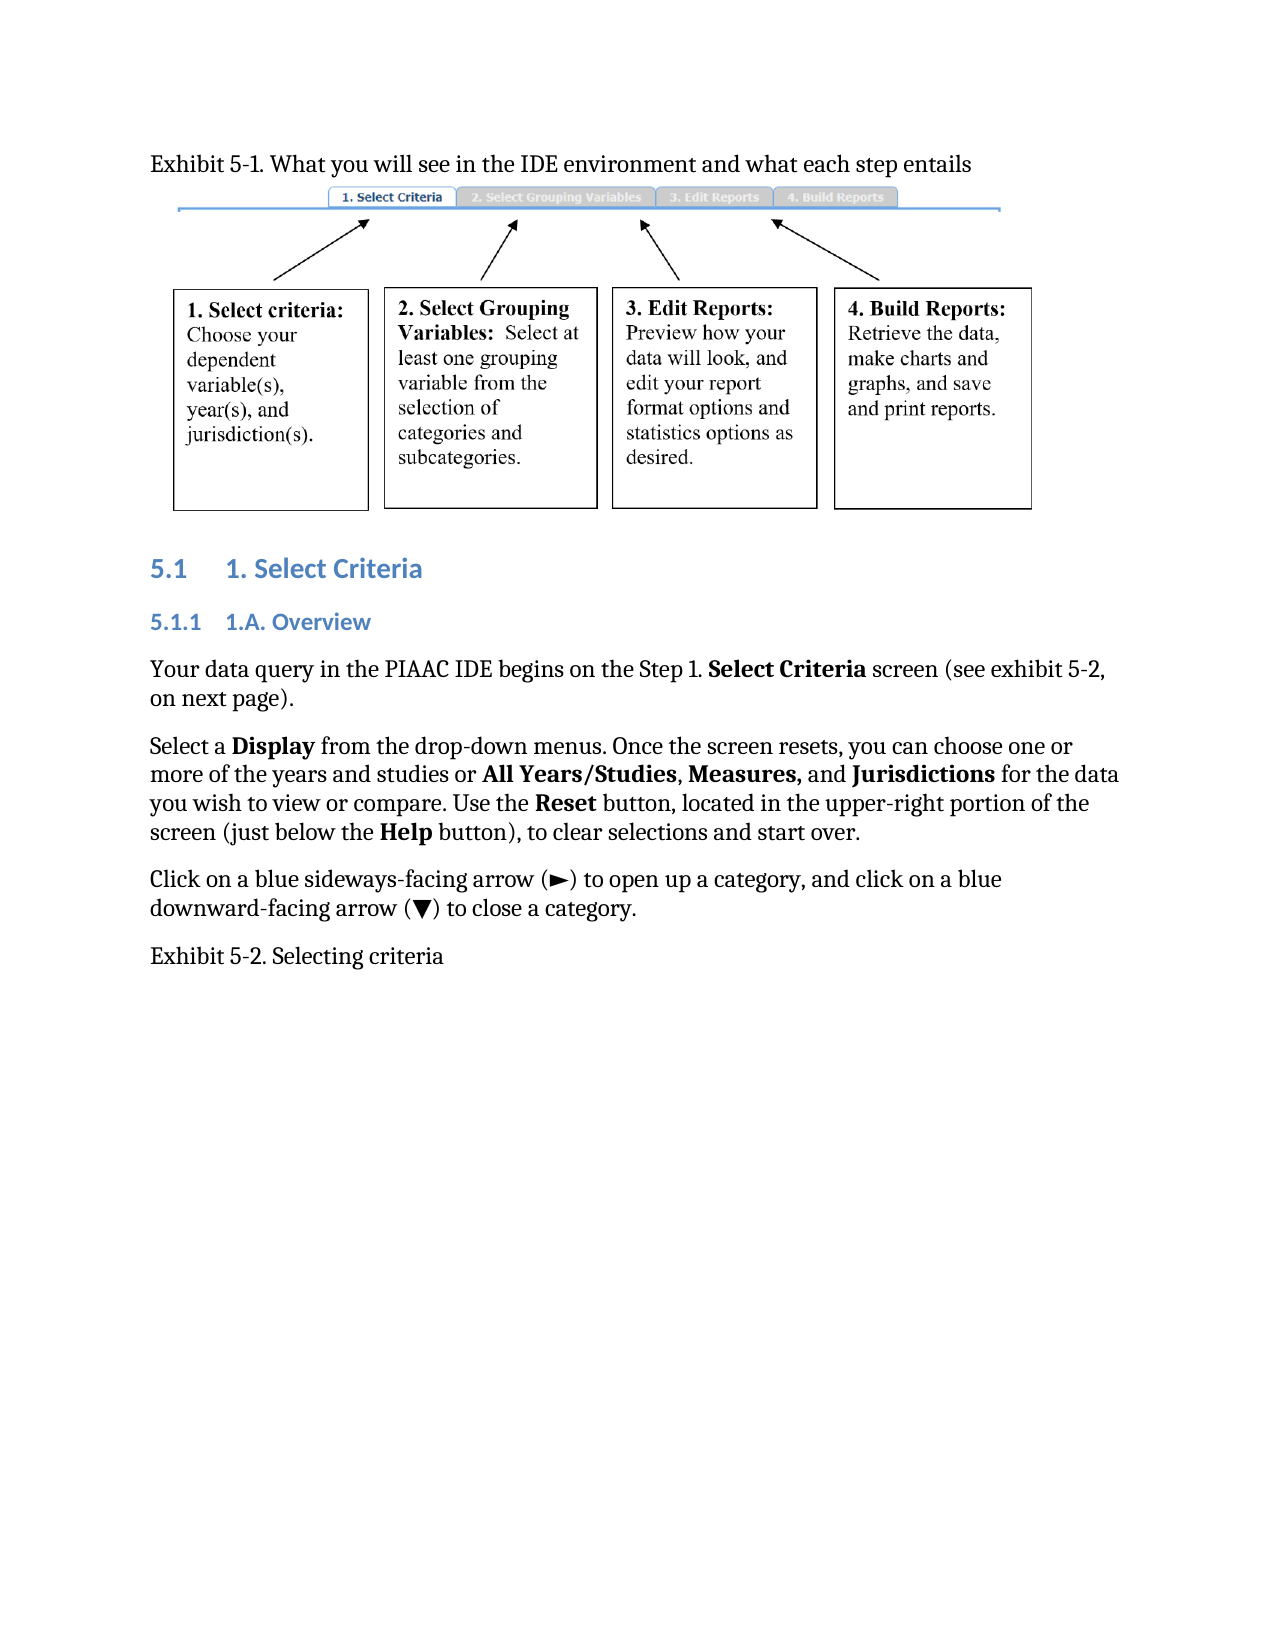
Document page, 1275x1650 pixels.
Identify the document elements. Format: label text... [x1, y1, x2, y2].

subtitle 5.1 1. Select Criteria [150, 550, 1125, 585]
text Select a Display from the drop-down menus. Once the screen resets, you can choose one or more of the years and studies or All Years/Studies, Measures, and Jurisdictions for the data you wish to view or compare. Use the Reset button, located in the upper-right portion of the screen (just below the Help button), to clear selections and start over. [150, 732, 1125, 847]
text Your data query in the PIAAC IDE begins on the Step 1. Select Criteria screen (see exhibit 5-2, on next page). [150, 655, 1125, 713]
picture [168, 178, 1044, 529]
subtitle 5.1.1 1.A. Overview [150, 606, 1125, 637]
text Exhibit 5-2. Selecting criteria [150, 942, 1125, 970]
text Click on a blue sideways-facing arrow (►) to open up a category, and click on a blue downward-facing arrow (▼) to close a category. [150, 865, 1125, 923]
